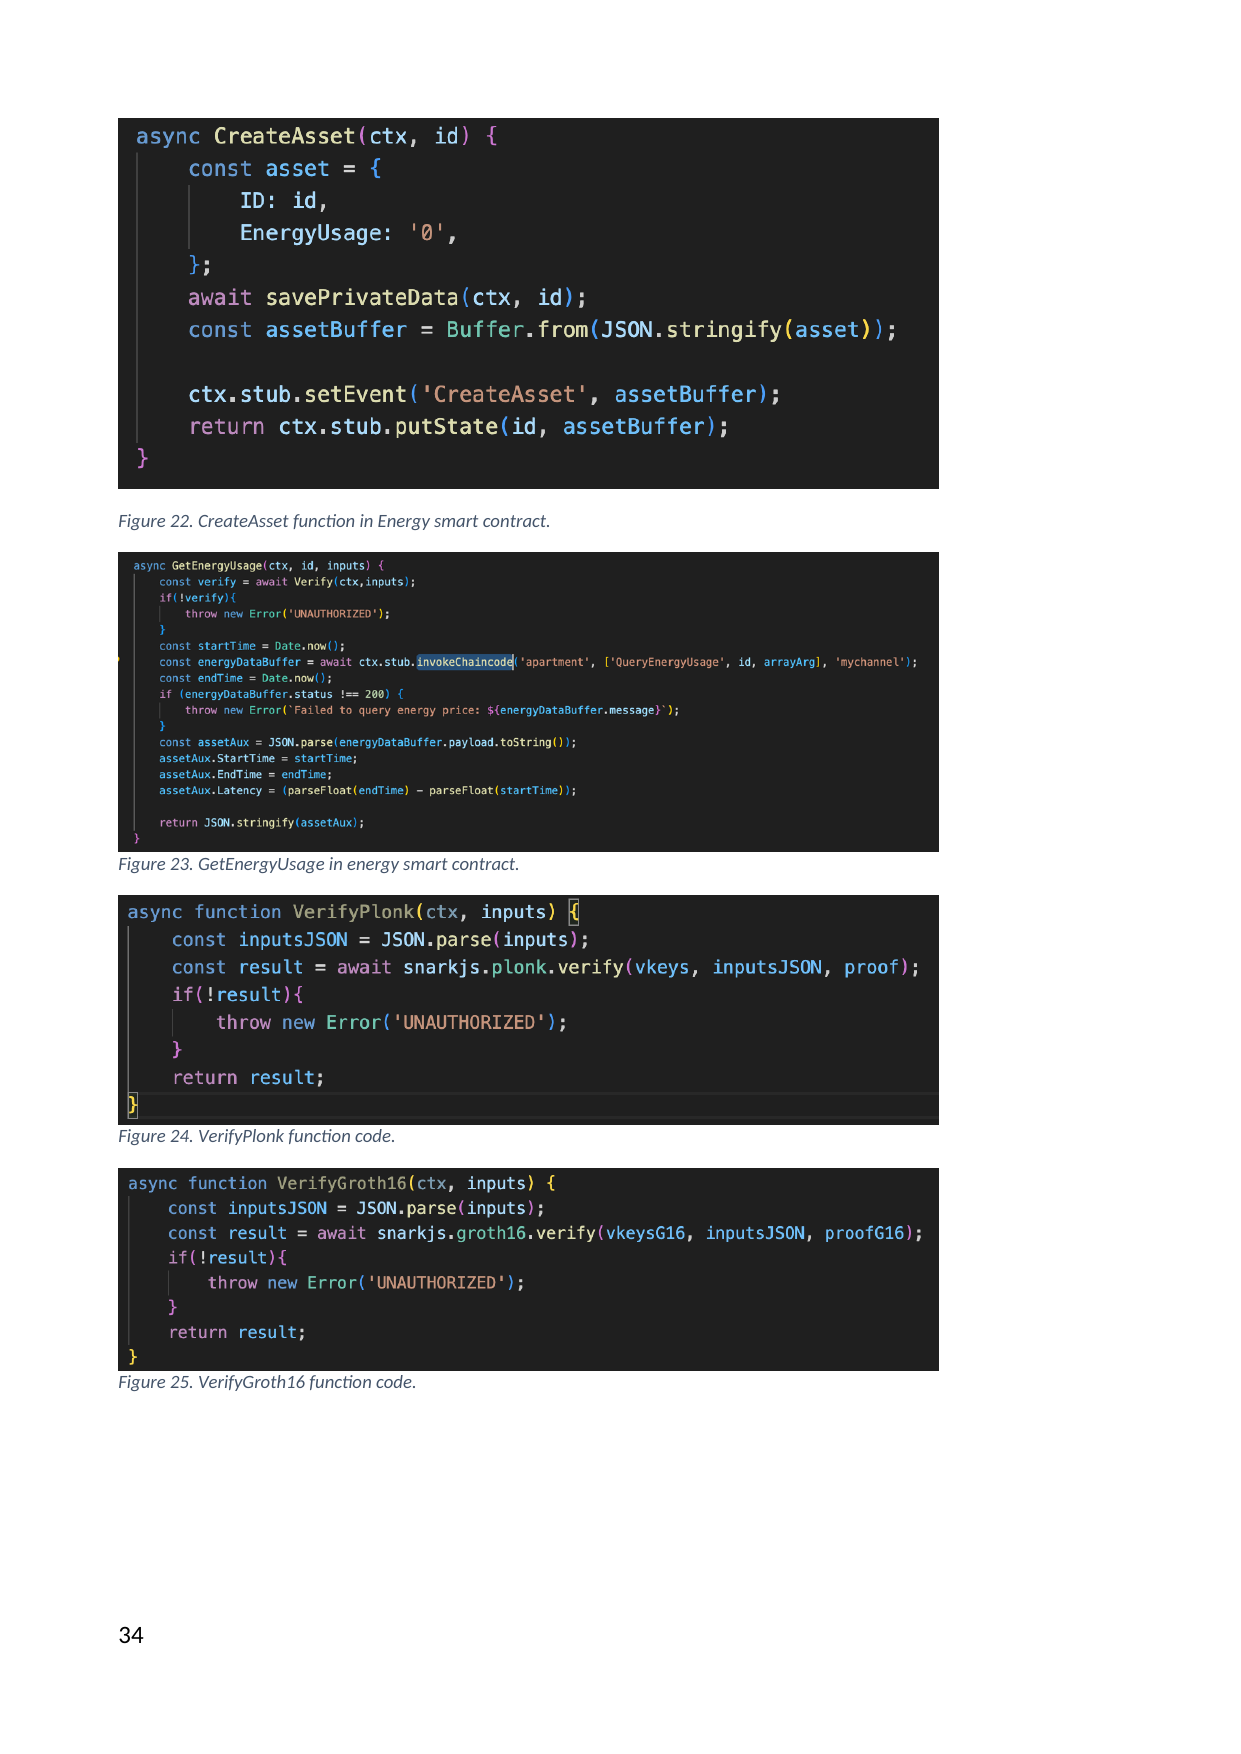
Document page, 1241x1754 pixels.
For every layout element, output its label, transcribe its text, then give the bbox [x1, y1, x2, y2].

picture [118, 1168, 939, 1371]
picture [118, 118, 939, 489]
text Figure 23. GetEnergyUsage in energy smart contract. [118, 852, 1122, 875]
picture [118, 552, 939, 852]
text Figure 24. VerifyPlonk function code. [118, 1124, 1122, 1147]
text Figure 22. CreateAsset function in Energy smart contract. [118, 509, 1122, 532]
text Figure 25. VerifyGroth16 function code. [118, 1371, 1122, 1394]
picture [118, 895, 939, 1125]
